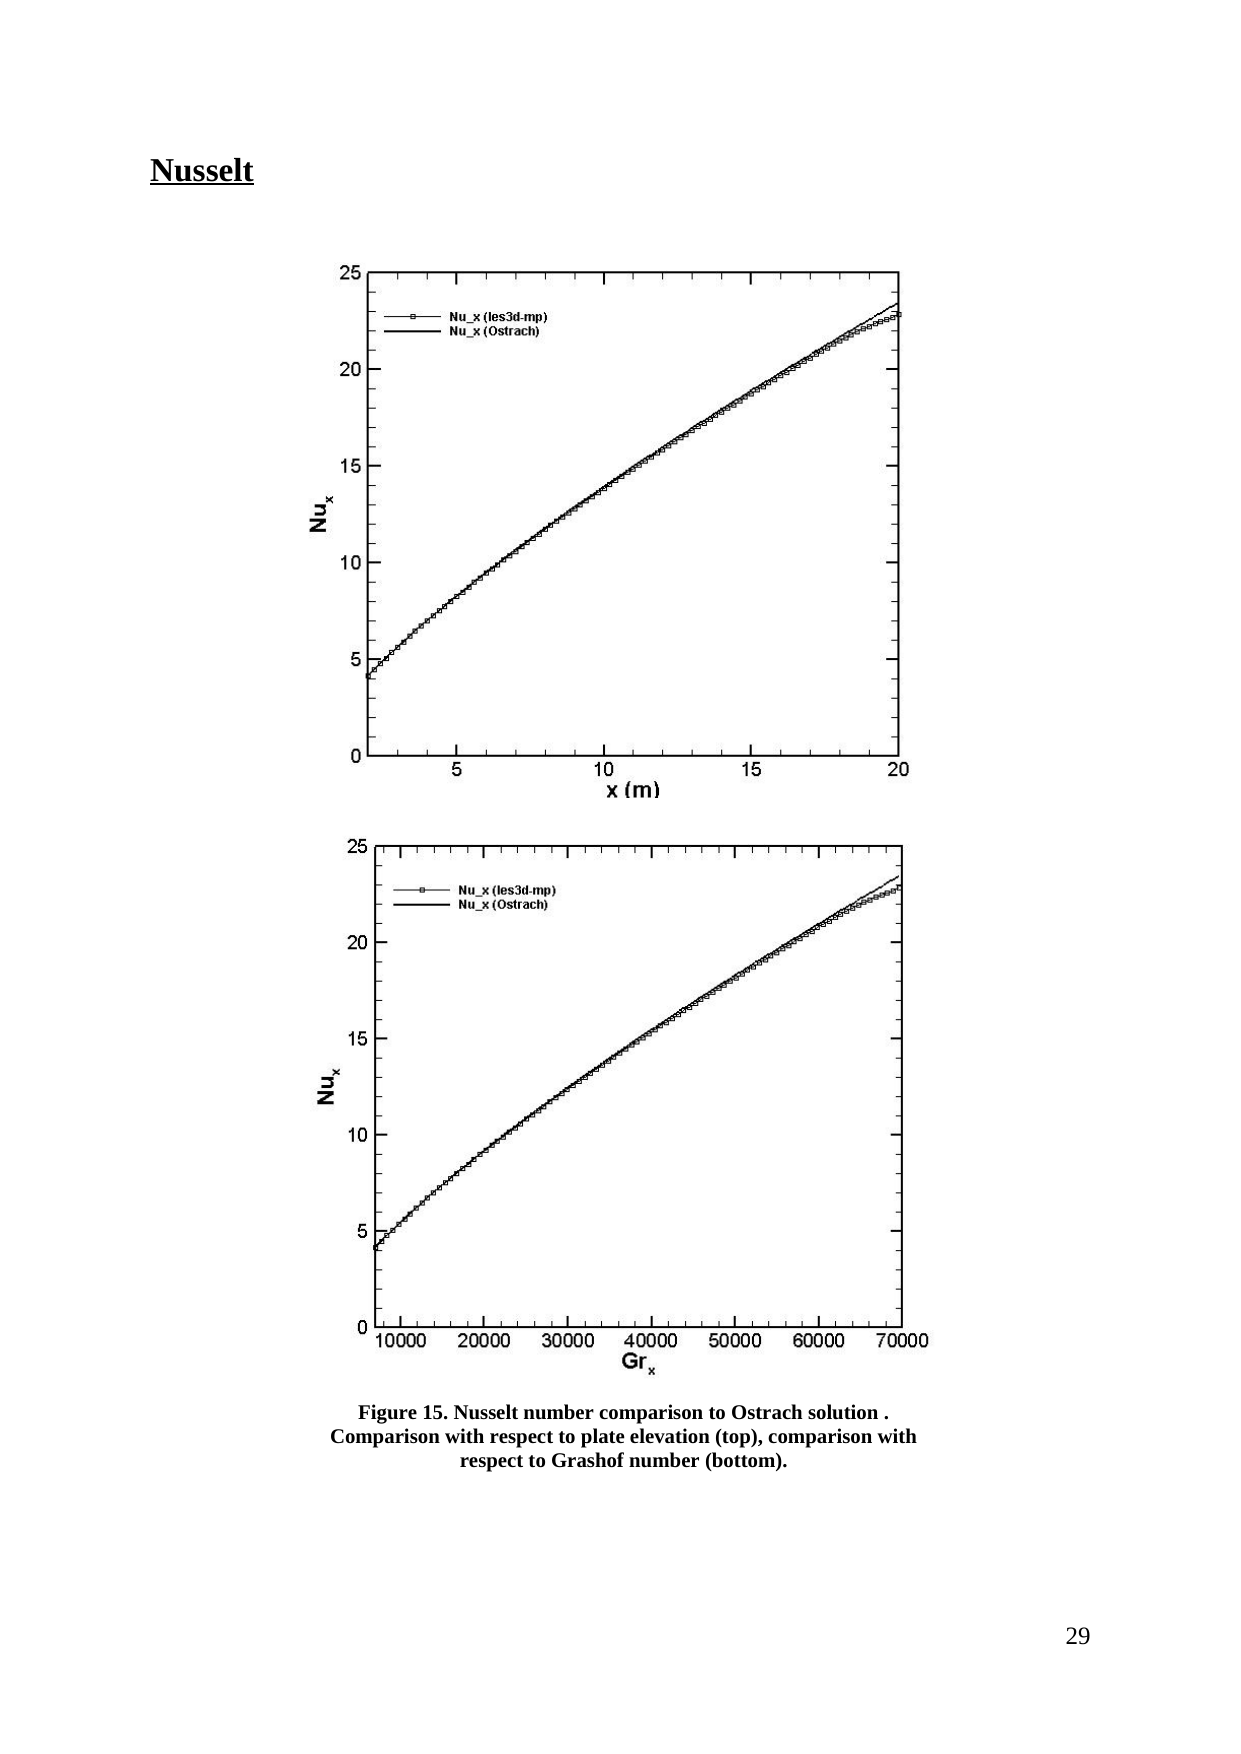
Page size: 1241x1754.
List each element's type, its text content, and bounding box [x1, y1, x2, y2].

text Nusselt [150, 150, 1090, 188]
picture [301, 243, 946, 1379]
